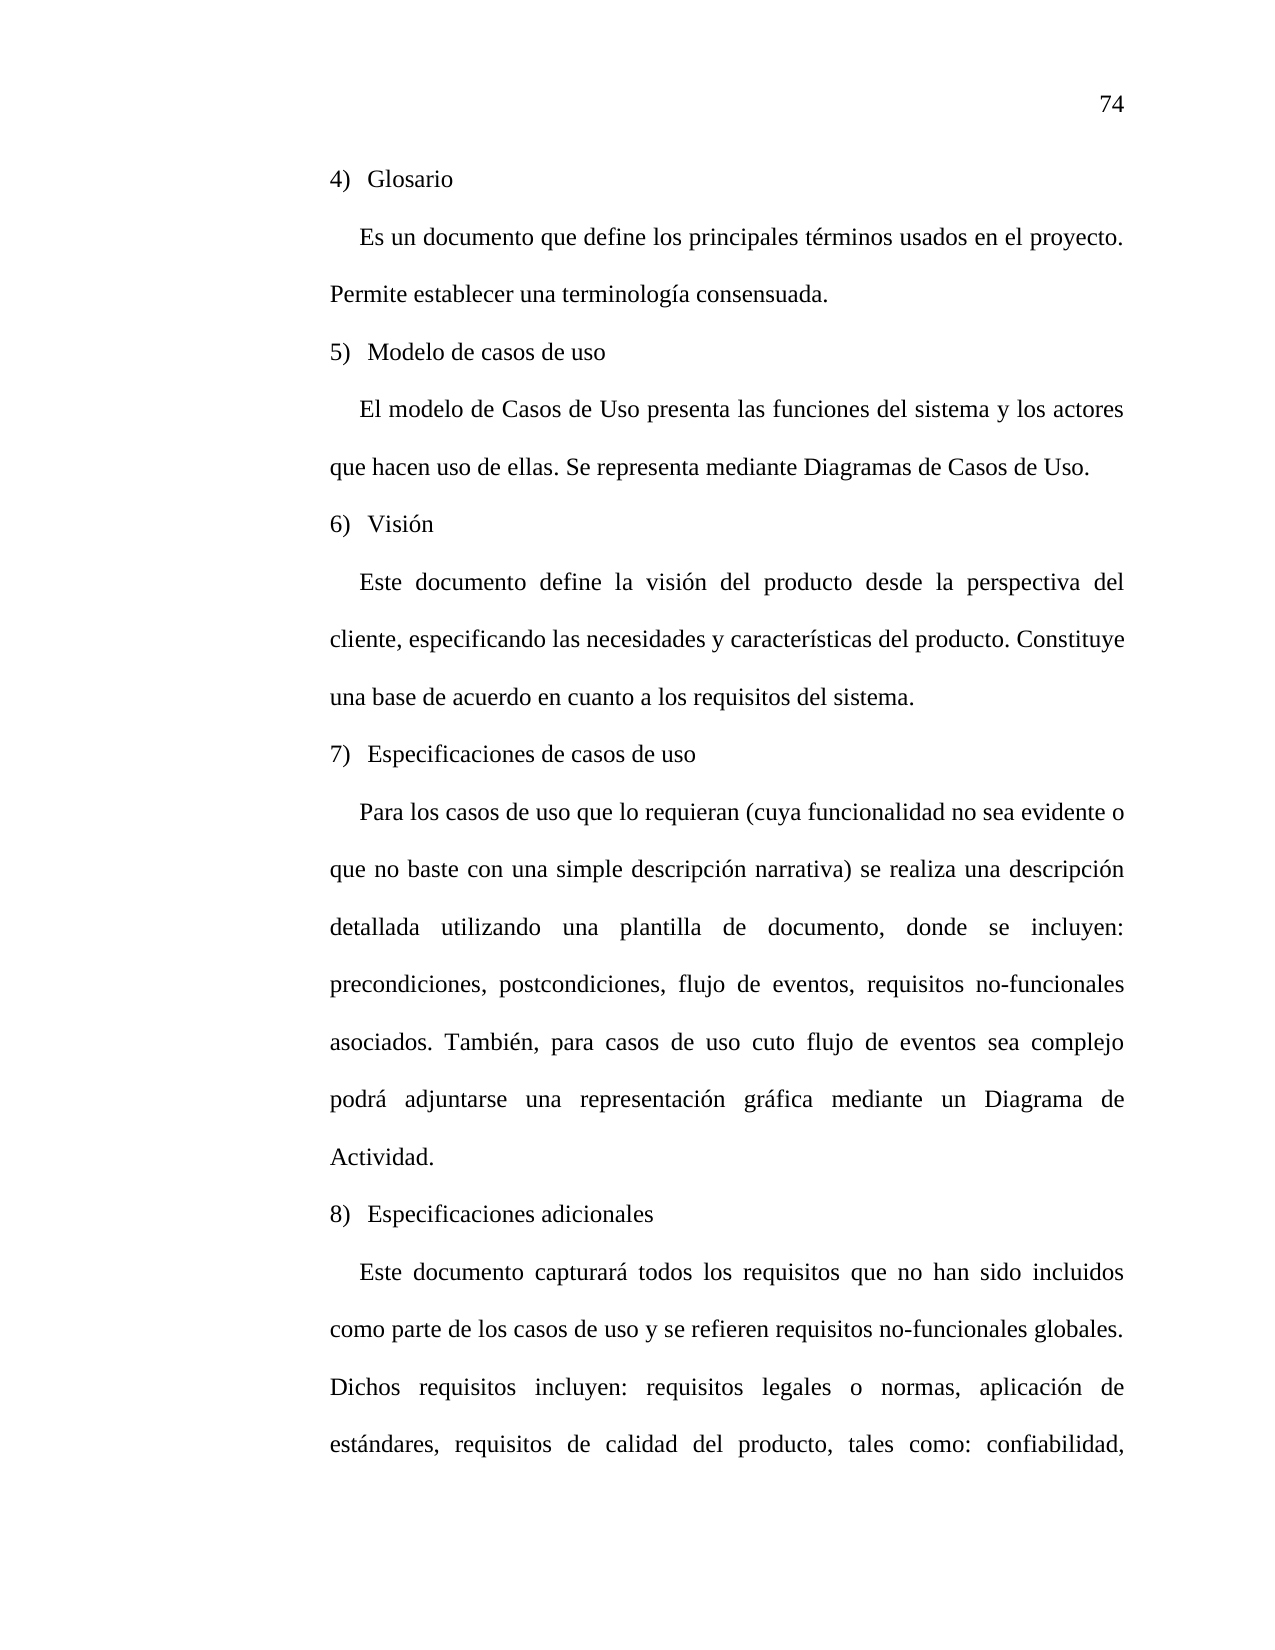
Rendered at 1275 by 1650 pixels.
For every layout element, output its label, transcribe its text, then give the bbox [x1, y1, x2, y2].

text Este documento define la visión del producto desde la perspectiva del cliente, especificando las necesidades y características del producto. Constituye una base de acuerdo en cuanto a los requisitos del sistema. [329, 567, 1125, 711]
text El modelo de Casos de Uso presenta las funciones del sistema y los actores que hacen uso de ellas. Se representa mediante Diagramas de Casos de Uso. [329, 394, 1125, 481]
list Visión [329, 509, 1125, 538]
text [329, 1257, 1125, 1458]
list Especificaciones de casos de uso [329, 739, 1125, 768]
text Es un documento que define los principales términos usados en el proyecto. Permite establecer una terminología consensuada. [329, 222, 1125, 308]
list Especificaciones adicionales [329, 1199, 1125, 1228]
text Para los casos de uso que lo requieran (cuya funcionalidad no sea evidente o que no baste con una simple descripción narrativa) se realiza una descripción detallada utilizando una plantilla de documento, donde se incluyen: precondiciones, postcondiciones, flujo de eventos, requisitos no-funcionales asociados. También, para casos de uso cuto flujo de eventos sea complejo podrá adjuntarse una representación gráfica mediante un Diagrama de Actividad. [329, 797, 1125, 1171]
list Glosario [329, 164, 1125, 193]
list Modelo de casos de uso [329, 337, 1125, 366]
